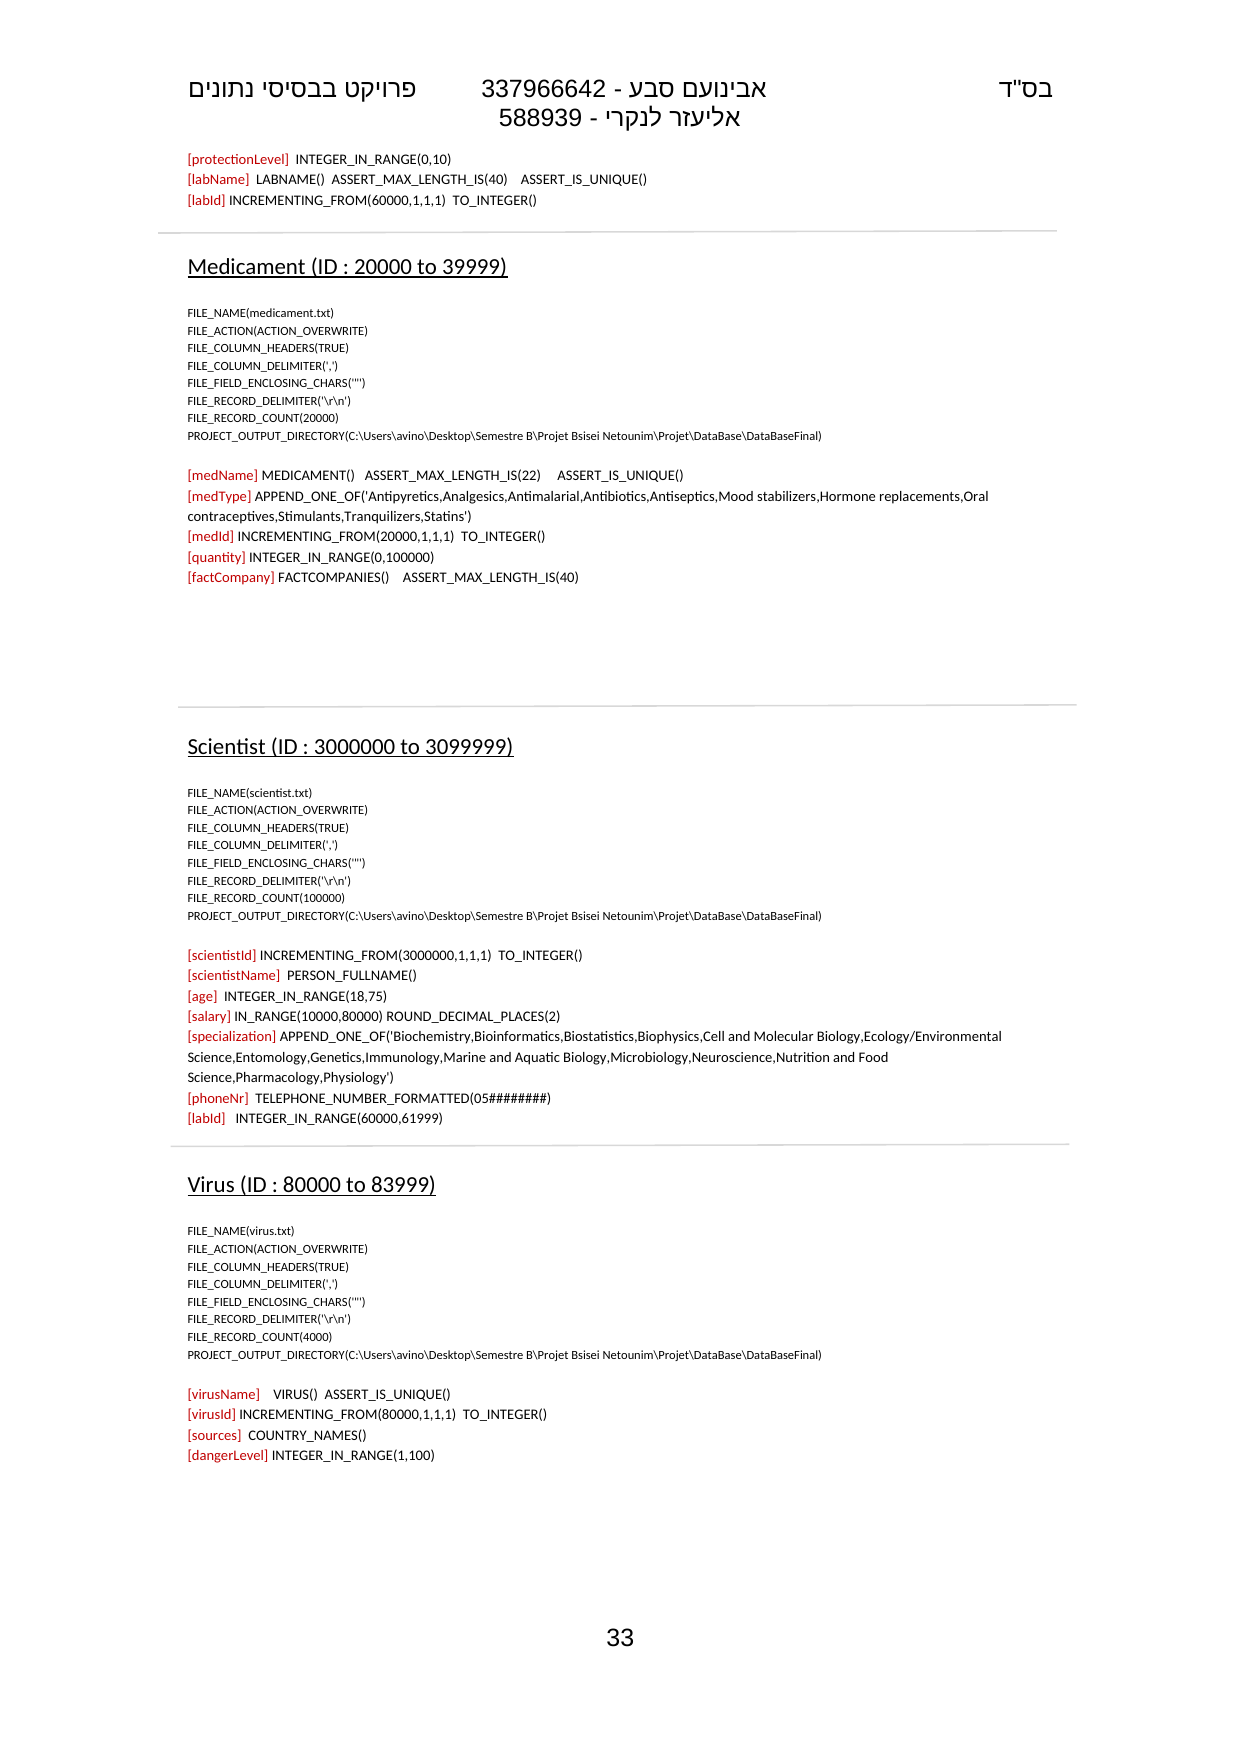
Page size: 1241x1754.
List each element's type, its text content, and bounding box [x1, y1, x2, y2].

text FILE_FIELD_ENCLOSING_CHARS('"') [187, 376, 1053, 391]
text FILE_RECORD_DELIMITER('\r\n') [187, 873, 1053, 888]
text FILE_NAME(virus.txt) [187, 1224, 1053, 1239]
text FILE_RECORD_COUNT(100000) [187, 890, 1053, 906]
text Medicament (ID : 20000 to 39999) [187, 252, 1053, 280]
text FILE_COLUMN_HEADERS(TRUE) [187, 820, 1053, 835]
text FILE_ACTION(ACTION_OVERWRITE) [187, 802, 1053, 818]
text Scientist (ID : 3000000 to 3099999) [187, 732, 1053, 760]
text FILE_NAME(scientist.txt) [187, 785, 1053, 800]
text [scientistId] INCREMENTING_FROM(3000000,1,1,1) TO_INTEGER() [187, 946, 1053, 964]
text [labId] INCREMENTING_FROM(60000,1,1,1) TO_INTEGER() [187, 191, 1053, 209]
text FILE_FIELD_ENCLOSING_CHARS('"') [187, 1294, 1053, 1309]
text [protectionLevel] INTEGER_IN_RANGE(0,10) [187, 150, 1053, 168]
text Virus (ID : 80000 to 83999) [187, 1171, 1053, 1199]
text [virusName] VIRUS() ASSERT_IS_UNIQUE() [187, 1385, 1053, 1403]
text PROJECT_OUTPUT_DIRECTORY(C:\Users\avino\Desktop\Semestre B\Projet Bsisei Netounim\Projet\DataBase\DataBaseFinal) [187, 908, 1053, 923]
text [medType] APPEND_ONE_OF('Antipyretics,Analgesics,Antimalarial,Antibiotics,Antiseptics,Mood stabilizers,Hormone replacements,Oral contraceptives,Stimulants,Tranquilizers,Statins') [187, 487, 1053, 525]
text [scientistName] PERSON_FULLNAME() [187, 966, 1053, 984]
text FILE_RECORD_DELIMITER('\r\n') [187, 393, 1053, 408]
text [virusId] INCREMENTING_FROM(80000,1,1,1) TO_INTEGER() [187, 1405, 1053, 1423]
text [salary] IN_RANGE(10000,80000) ROUND_DECIMAL_PLACES(2) [187, 1007, 1053, 1025]
text FILE_ACTION(ACTION_OVERWRITE) [187, 1241, 1053, 1257]
text [medName] MEDICAMENT() ASSERT_MAX_LENGTH_IS(22) ASSERT_IS_UNIQUE() [187, 466, 1053, 484]
text FILE_ACTION(ACTION_OVERWRITE) [187, 323, 1053, 338]
text FILE_FIELD_ENCLOSING_CHARS('"') [187, 855, 1053, 871]
text FILE_RECORD_DELIMITER('\r\n') [187, 1312, 1053, 1327]
text FILE_COLUMN_DELIMITER(',') [187, 358, 1053, 373]
text [quantity] INTEGER_IN_RANGE(0,100000) [187, 548, 1053, 566]
text [medId] INCREMENTING_FROM(20000,1,1,1) TO_INTEGER() [187, 528, 1053, 545]
text PROJECT_OUTPUT_DIRECTORY(C:\Users\avino\Desktop\Semestre B\Projet Bsisei Netounim\Projet\DataBase\DataBaseFinal) [187, 428, 1053, 444]
text FILE_NAME(medicament.txt) [187, 305, 1053, 320]
text [specialization] APPEND_ONE_OF('Biochemistry,Bioinformatics,Biostatistics,Biophysics,Cell and Molecular Biology,Ecology/Environmental Science,Entomology,Genetics,Immunology,Marine and Aquatic Biology,Microbiology,Neuroscience,Nutrition and Food Science,Pharmacology,Physiology') [187, 1028, 1053, 1086]
text [sources] COUNTRY_NAMES() [187, 1426, 1053, 1443]
text [labName] LABNAME() ASSERT_MAX_LENGTH_IS(40) ASSERT_IS_UNIQUE() [187, 170, 1053, 188]
text FILE_COLUMN_HEADERS(TRUE) [187, 340, 1053, 356]
text PROJECT_OUTPUT_DIRECTORY(C:\Users\avino\Desktop\Semestre B\Projet Bsisei Netounim\Projet\DataBase\DataBaseFinal) [187, 1347, 1053, 1362]
text FILE_RECORD_COUNT(20000) [187, 411, 1053, 426]
text FILE_RECORD_COUNT(4000) [187, 1329, 1053, 1344]
text FILE_COLUMN_DELIMITER(',') [187, 838, 1053, 853]
text [dangerLevel] INTEGER_IN_RANGE(1,100) [187, 1446, 1053, 1464]
text FILE_COLUMN_HEADERS(TRUE) [187, 1259, 1053, 1274]
text FILE_COLUMN_DELIMITER(',') [187, 1276, 1053, 1292]
text [factCompany] FACTCOMPANIES() ASSERT_MAX_LENGTH_IS(40) [187, 568, 1053, 586]
text [phoneNr] TELEPHONE_NUMBER_FORMATTED(05########) [187, 1089, 1053, 1107]
text [labId] INTEGER_IN_RANGE(60000,61999) [187, 1109, 1053, 1127]
text [age] INTEGER_IN_RANGE(18,75) [187, 987, 1053, 1005]
